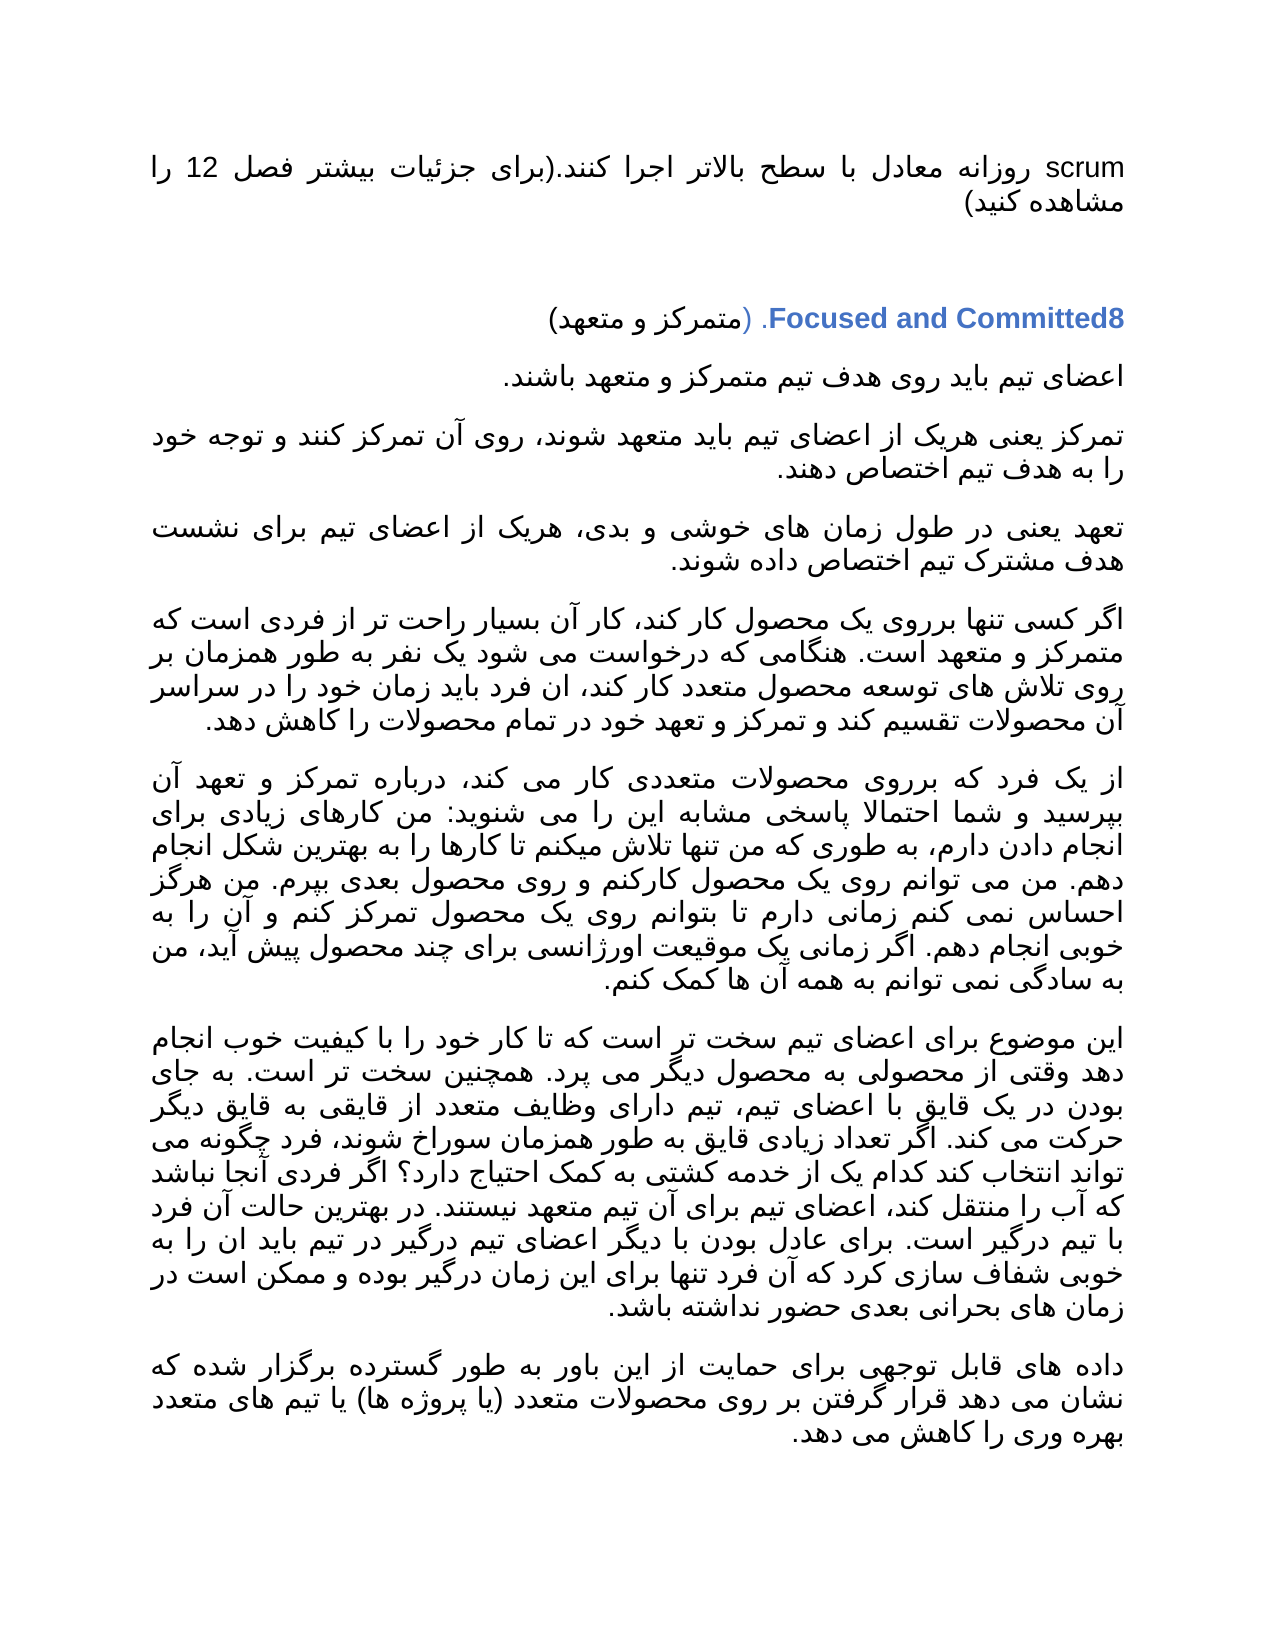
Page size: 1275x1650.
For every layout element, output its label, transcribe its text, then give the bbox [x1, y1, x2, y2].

text اگر کسی تنها برروی یک محصول کار کند، کار آن بسیار راحت تر از فردی است که متمرکز و متعهد است. هنگامی که درخواست می شود یک نفر به طور همزمان بر روی تلاش های توسعه محصول متعدد کار کند، ان فرد باید زمان خود را در سراسر آن محصولات تقسیم کند و تمرکز و تعهد خود در تمام محصولات را کاهش دهد. [150, 602, 1125, 736]
text این موضوع برای اعضای تیم سخت تر است که تا کار خود را با کیفیت خوب انجام دهد وقتی از محصولی به محصول دیگر می پرد. همچنین سخت تر است. به جای بودن در یک قایق با اعضای تیم، تیم دارای وظایف متعدد از قایقی به قایق دیگر حرکت می کند. اگر تعداد زیادی قایق به طور همزمان سوراخ شوند، فرد چگونه می تواند انتخاب کند کدام یک از خدمه کشتی به کمک احتیاج دارد؟ اگر فردی آنجا نباشد که آب را منتقل کند، اعضای تیم برای آن تیم متعهد نیستند. در بهترین حالت آن فرد با تیم درگیر است. برای عادل بودن با دیگر اعضای تیم درگیر در تیم باید ان را به خوبی شفاف سازی کرد که آن فرد تنها برای این زمان درگیر بوده و ممکن است در زمان های بحرانی بعدی حضور نداشته باشد. [150, 1021, 1125, 1323]
text Focused and Committed8. (متمرکز و متعهد) [150, 301, 1125, 334]
text تعهد یعنی در طول زمان های خوشی و بدی، هریک از اعضای تیم برای نشست هدف مشترک تیم اختصاص داده شوند. [150, 510, 1125, 577]
text داده های قابل توجهی برای حمایت از این باور به طور گسترده برگزار شده که نشان می دهد قرار گرفتن بر روی محصولات متعدد (یا پروژه ها) یا تیم های متعدد بهره وری را کاهش می دهد. [150, 1348, 1125, 1448]
text تمرکز یعنی هریک از اعضای تیم باید متعهد شوند، روی آن تمرکز کنند و توجه خود را به هدف تیم اختصاص دهند. [150, 418, 1125, 485]
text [150, 150, 1125, 217]
text اعضای تیم باید روی هدف تیم متمرکز و متعهد باشند. [150, 359, 1125, 393]
text از یک فرد که برروی محصولات متعددی کار می کند، درباره تمرکز و تعهد آن بپرسید و شما احتمالا پاسخی مشابه این را می شنوید: من کارهای زیادی برای انجام دادن دارم، به طوری که من تنها تلاش میکنم تا کارها را به بهترین شکل انجام دهم. من می توانم روی یک محصول کارکنم و روی محصول بعدی بپرم. من هرگز احساس نمی کنم زمانی دارم تا بتوانم روی یک محصول تمرکز کنم و آن را به خوبی انجام دهم. اگر زمانی یک موقیعت اورژانسی برای چند محصول پیش آید، من به سادگی نمی توانم به همه آن ها کمک کنم. [150, 761, 1125, 996]
